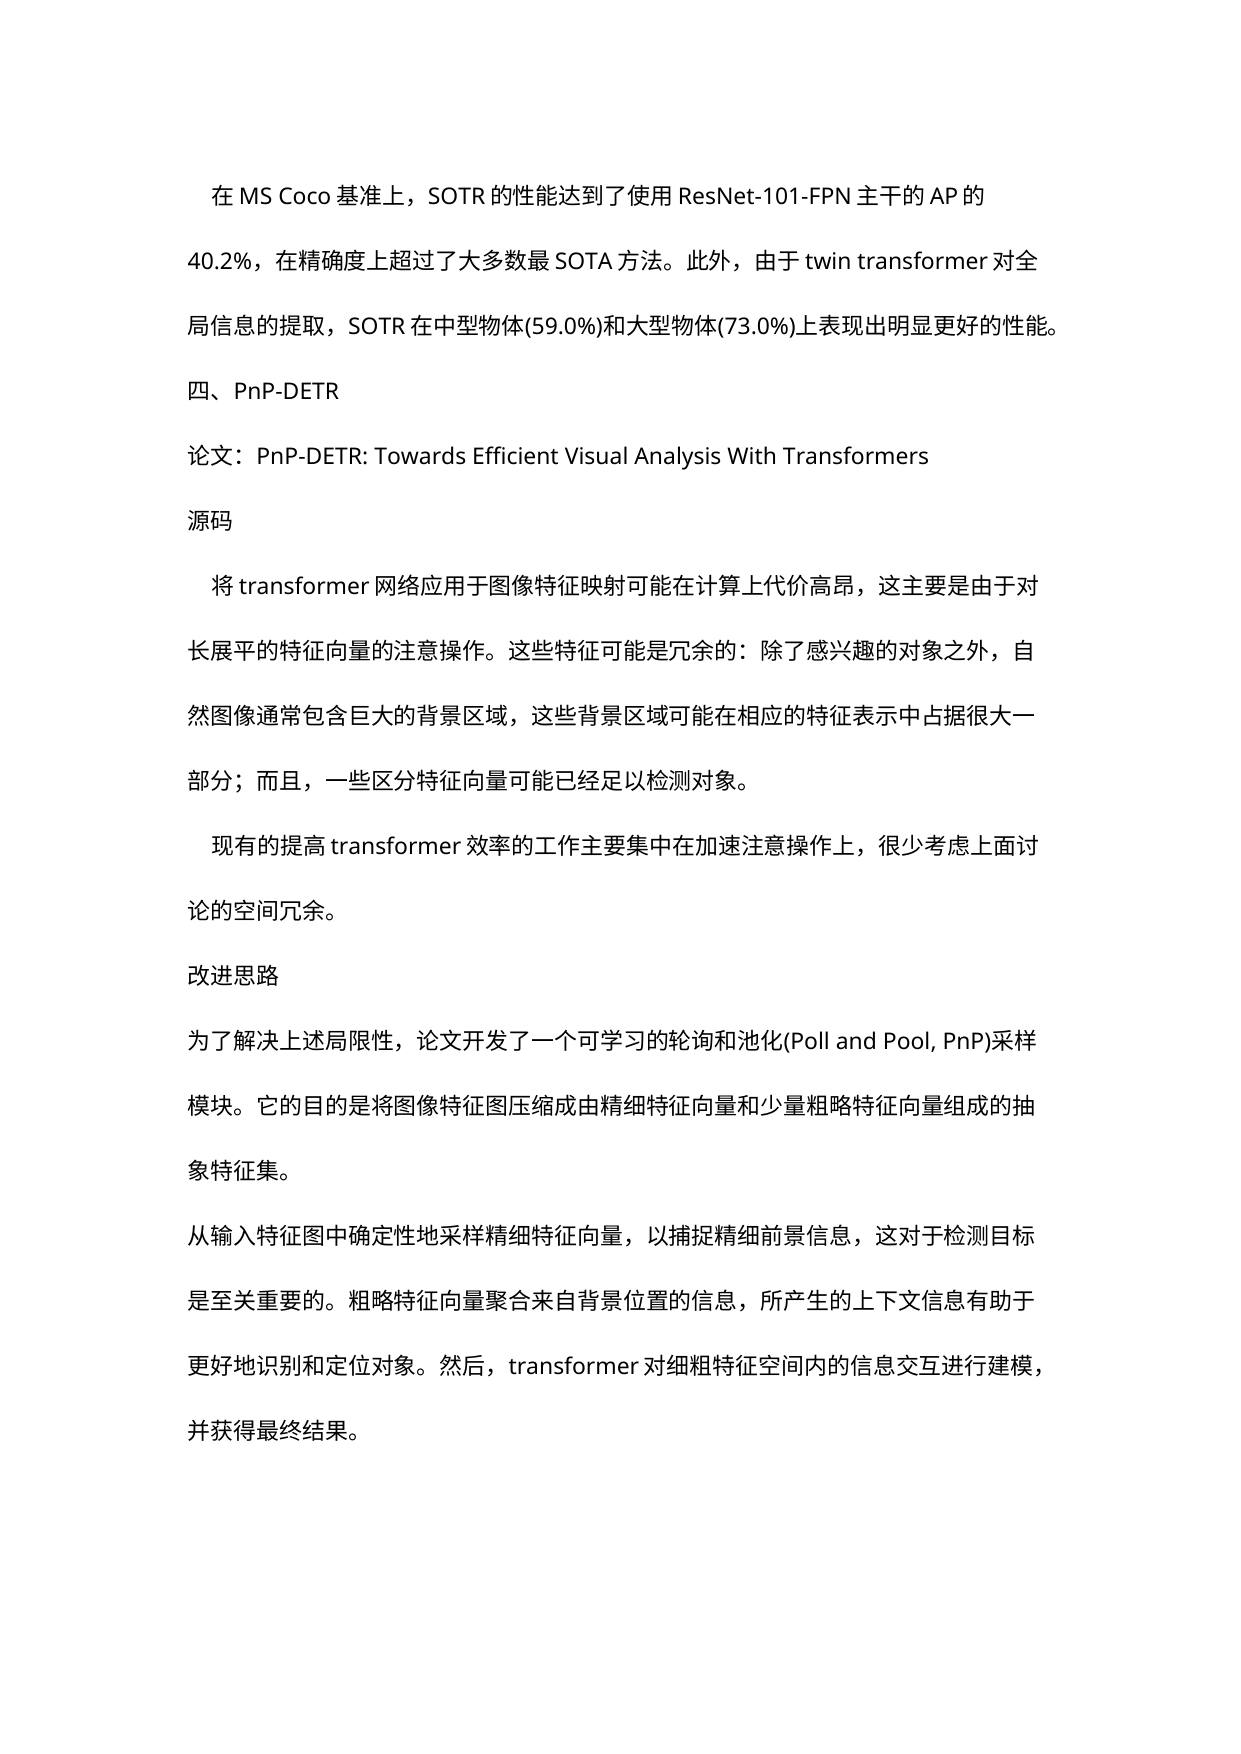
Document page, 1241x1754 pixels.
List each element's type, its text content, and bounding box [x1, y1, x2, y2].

text 将transformer网络应用于图像特征映射可能在计算上代价高昂，这主要是由于对长展平的特征向量的注意操作。这些特征可能是冗余的：除了感兴趣的对象之外，自然图像通常包含巨大的背景区域，这些背景区域可能在相应的特征表示中占据很大一部分；而且，一些区分特征向量可能已经足以检测对象。 [187, 552, 1053, 812]
text 现有的提高transformer效率的工作主要集中在加速注意操作上，很少考虑上面讨论的空间冗余。 [187, 812, 1053, 942]
text 源码 [187, 487, 1053, 552]
text 在MS Coco基准上，SOTR的性能达到了使用ResNet-101-FPN主干的AP的40.2%，在精确度上超过了大多数最SOTA方法。此外，由于twin transformer对全局信息的提取，SOTR在中型物体(59.0%)和大型物体(73.0%)上表现出明显更好的性能。 [187, 162, 1053, 357]
text 改进思路 [187, 942, 1053, 1007]
text 四、PnP-DETR [187, 357, 1053, 422]
text 为了解决上述局限性，论文开发了一个可学习的轮询和池化(Poll and Pool, PnP)采样模块。它的目的是将图像特征图压缩成由精细特征向量和少量粗略特征向量组成的抽象特征集。 [187, 1007, 1053, 1202]
text 从输入特征图中确定性地采样精细特征向量，以捕捉精细前景信息，这对于检测目标是至关重要的。粗略特征向量聚合来自背景位置的信息，所产生的上下文信息有助于更好地识别和定位对象。然后，transformer对细粗特征空间内的信息交互进行建模，并获得最终结果。 [187, 1202, 1053, 1462]
text 论文：PnP-DETR: Towards Efficient Visual Analysis With Transformers [187, 422, 1053, 487]
